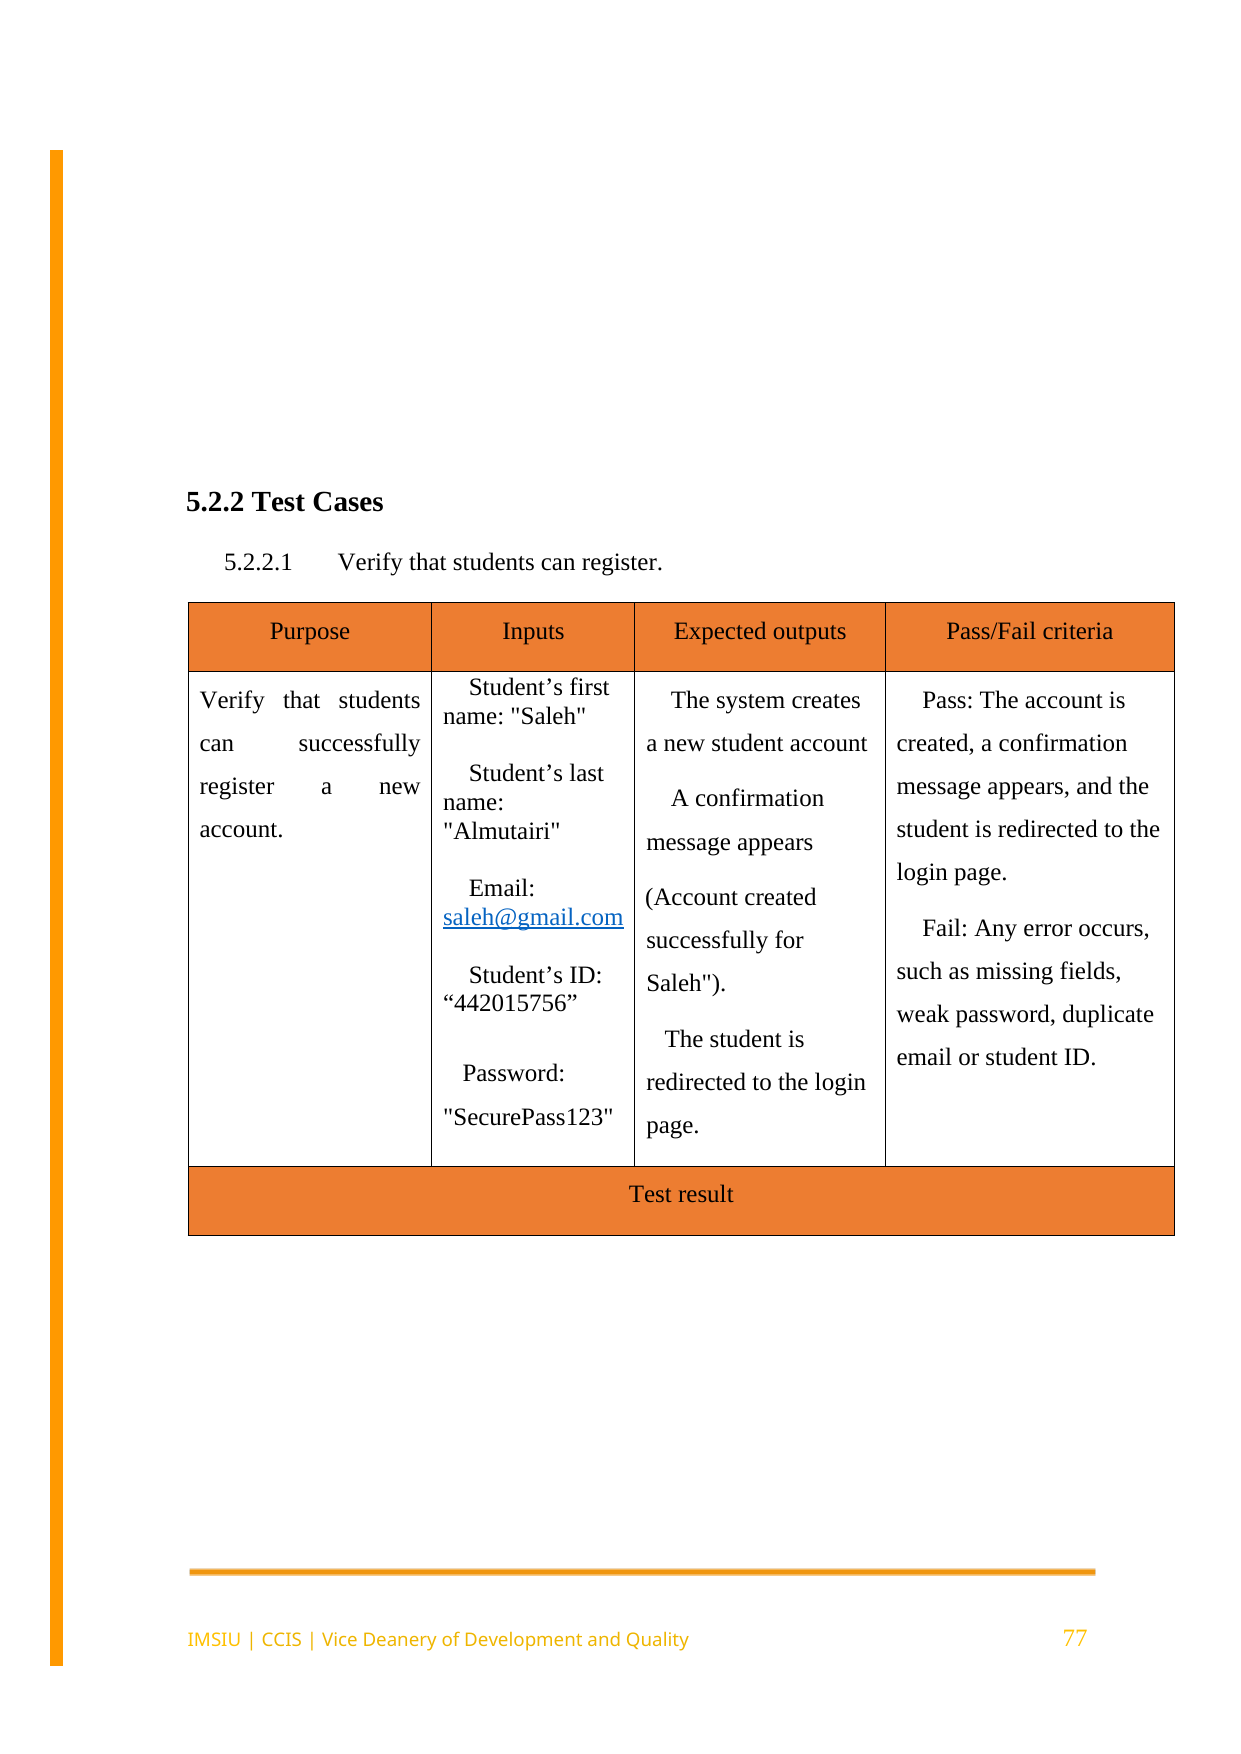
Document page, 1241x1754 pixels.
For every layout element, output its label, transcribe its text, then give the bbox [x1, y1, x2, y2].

picture [187, 1567, 1100, 1576]
list Verify that students can register. [224, 547, 1090, 575]
table_header Purpose [189, 603, 431, 671]
table_cell  Pass: The account is created, a confirmation message appears, and the student is redirected to the login page.  Fail: Any error occurs, such as missing fields, weak password, duplicate email or student ID. [886, 672, 1174, 1166]
table_cell  Student’s first name: "Saleh"  Student’s last name: "Almutairi"  Email: saleh@gmail.com  Student’s ID: “442015756” Password: "SecurePass123" [432, 672, 634, 1166]
table_cell Verify that students can successfully register a new account. [189, 672, 431, 1166]
subtitle 5.2.2 Test Cases [186, 484, 1092, 517]
table_header Pass/Fail criteria [886, 603, 1174, 671]
table_cell  The system creates a new student account  A confirmation message appears (Account created successfully for Saleh"). The student is redirected to the login page. [635, 672, 885, 1166]
table_header Expected outputs [635, 603, 885, 671]
table_header Inputs [432, 603, 634, 671]
table_cell Test result [189, 1167, 1174, 1235]
